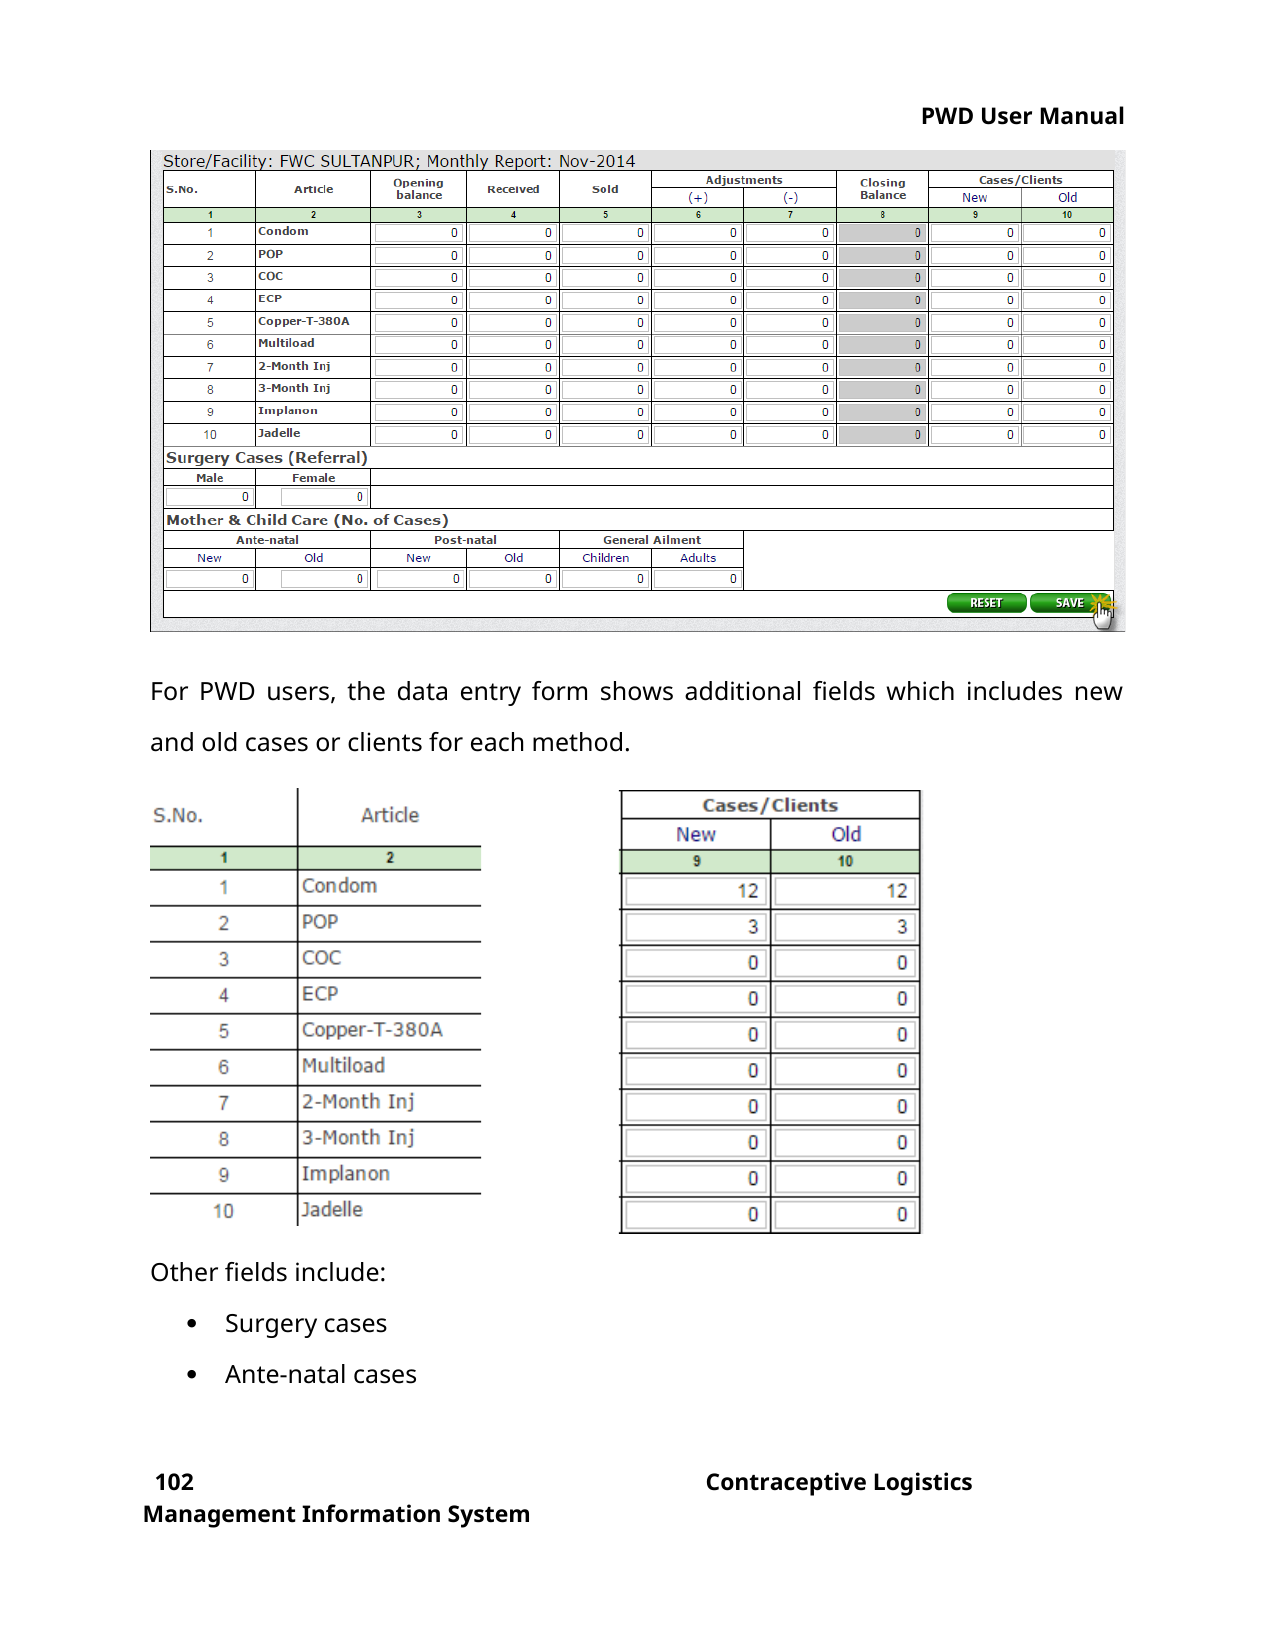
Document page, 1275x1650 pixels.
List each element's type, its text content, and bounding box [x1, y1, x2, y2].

text Other fields include: [150, 1255, 1125, 1289]
picture [618, 790, 924, 1234]
picture [150, 788, 482, 1226]
list Ante-natal cases [187, 1357, 1125, 1391]
text For PWD users, the data entry form shows additional fields which includes new and old cases or clients for each method. [150, 674, 1125, 759]
list Surgery cases [187, 1306, 1125, 1340]
picture [150, 150, 1125, 632]
